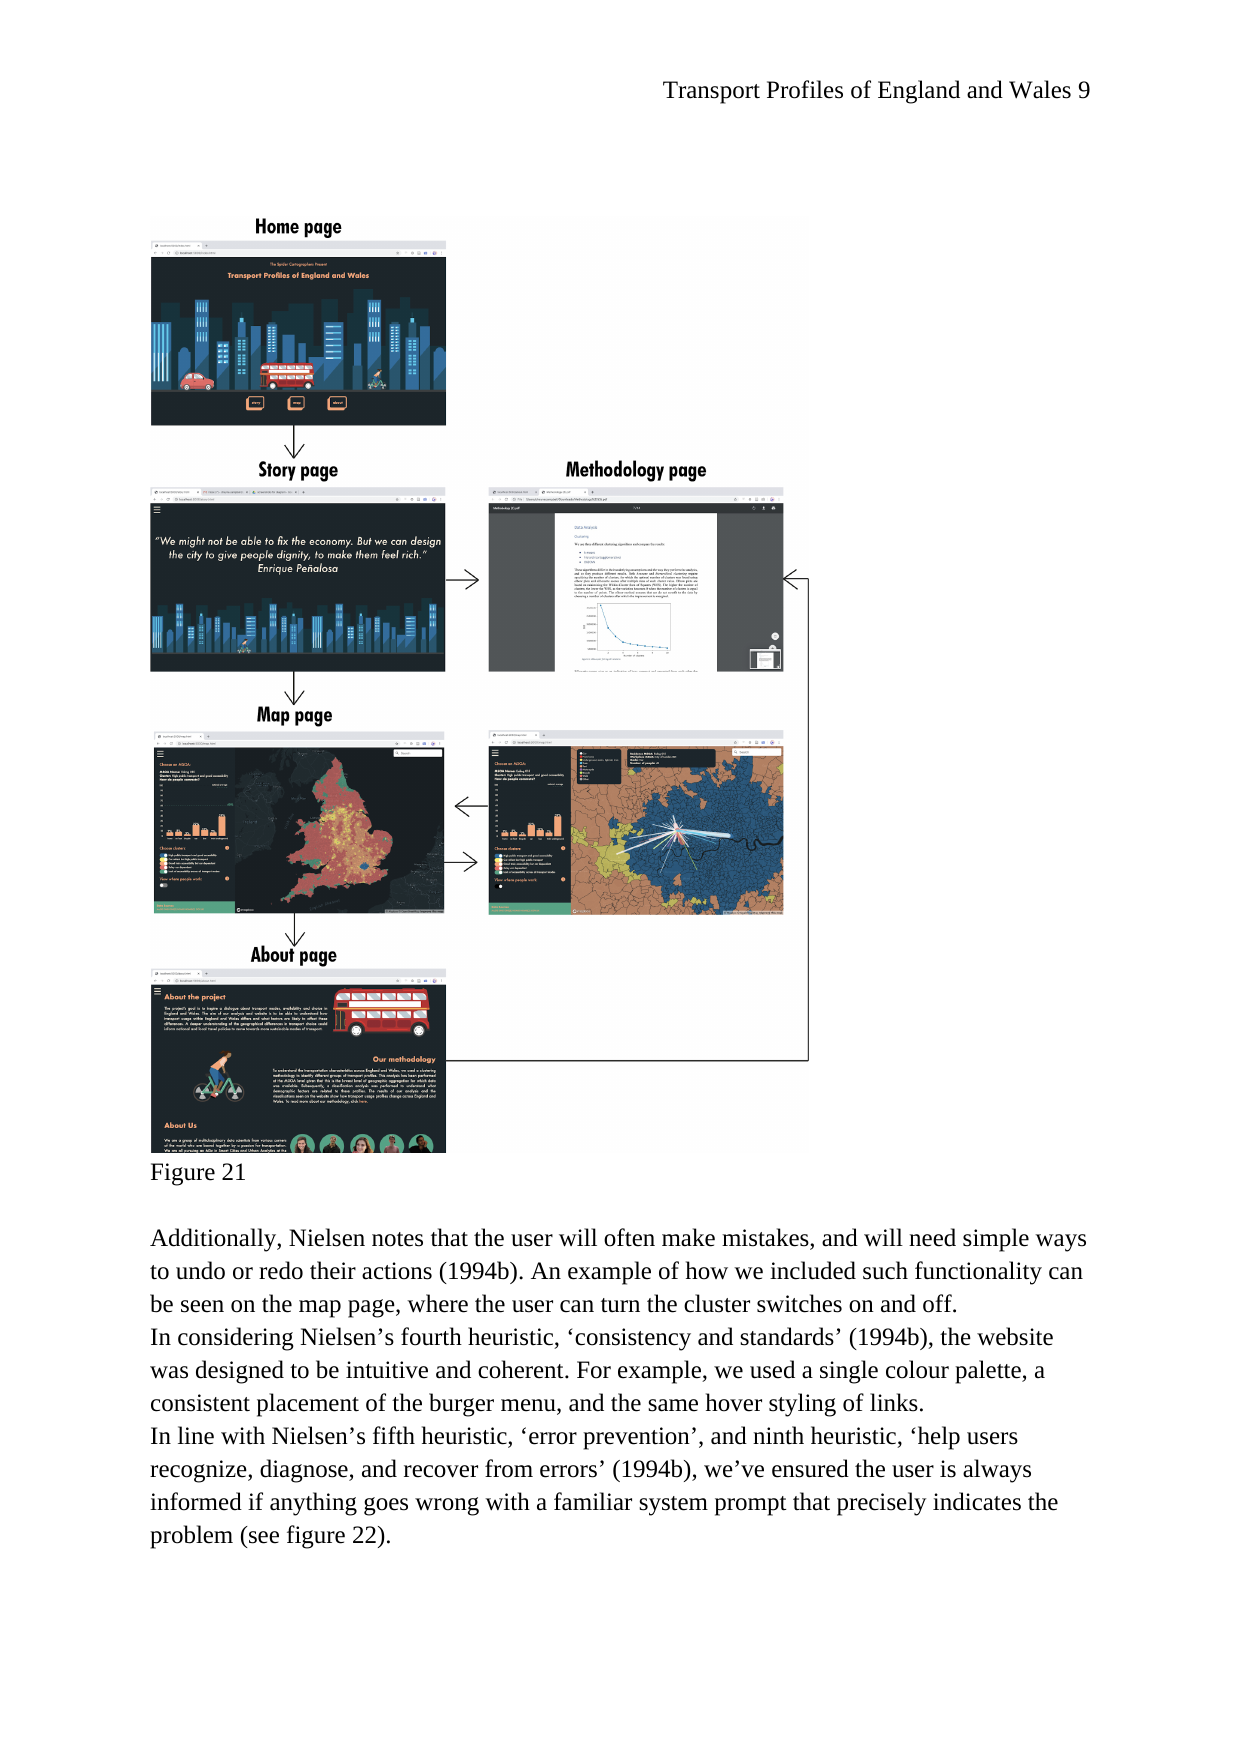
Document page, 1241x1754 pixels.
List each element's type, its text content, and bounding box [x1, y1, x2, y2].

text In line with Nielsen’s fifth heuristic, ‘error prevention’, and ninth heuristic, ‘help users recognize, diagnose, and recover from errors’ (1994b), we’ve ensured the user is always informed if anything goes wrong with a familiar system prompt that precisely indicates the problem (see figure 22). [150, 1421, 1090, 1549]
text Additionally, Nielsen notes that the user will often make mistakes, and will need simple ways to undo or redo their actions (1994b). An example of how we included such functionality can be seen on the map page, where the user can turn the cluster switches on and off. [150, 1223, 1090, 1317]
text Figure 21 [150, 1157, 1090, 1185]
text In considering Nielsen’s fourth heuristic, ‘consistency and standards’ (1994b), the website was designed to be intuitive and coherent. For example, we used a single colour palette, a consistent placement of the burger menu, and the same hover styling of links. [150, 1322, 1090, 1417]
picture [150, 216, 809, 1153]
